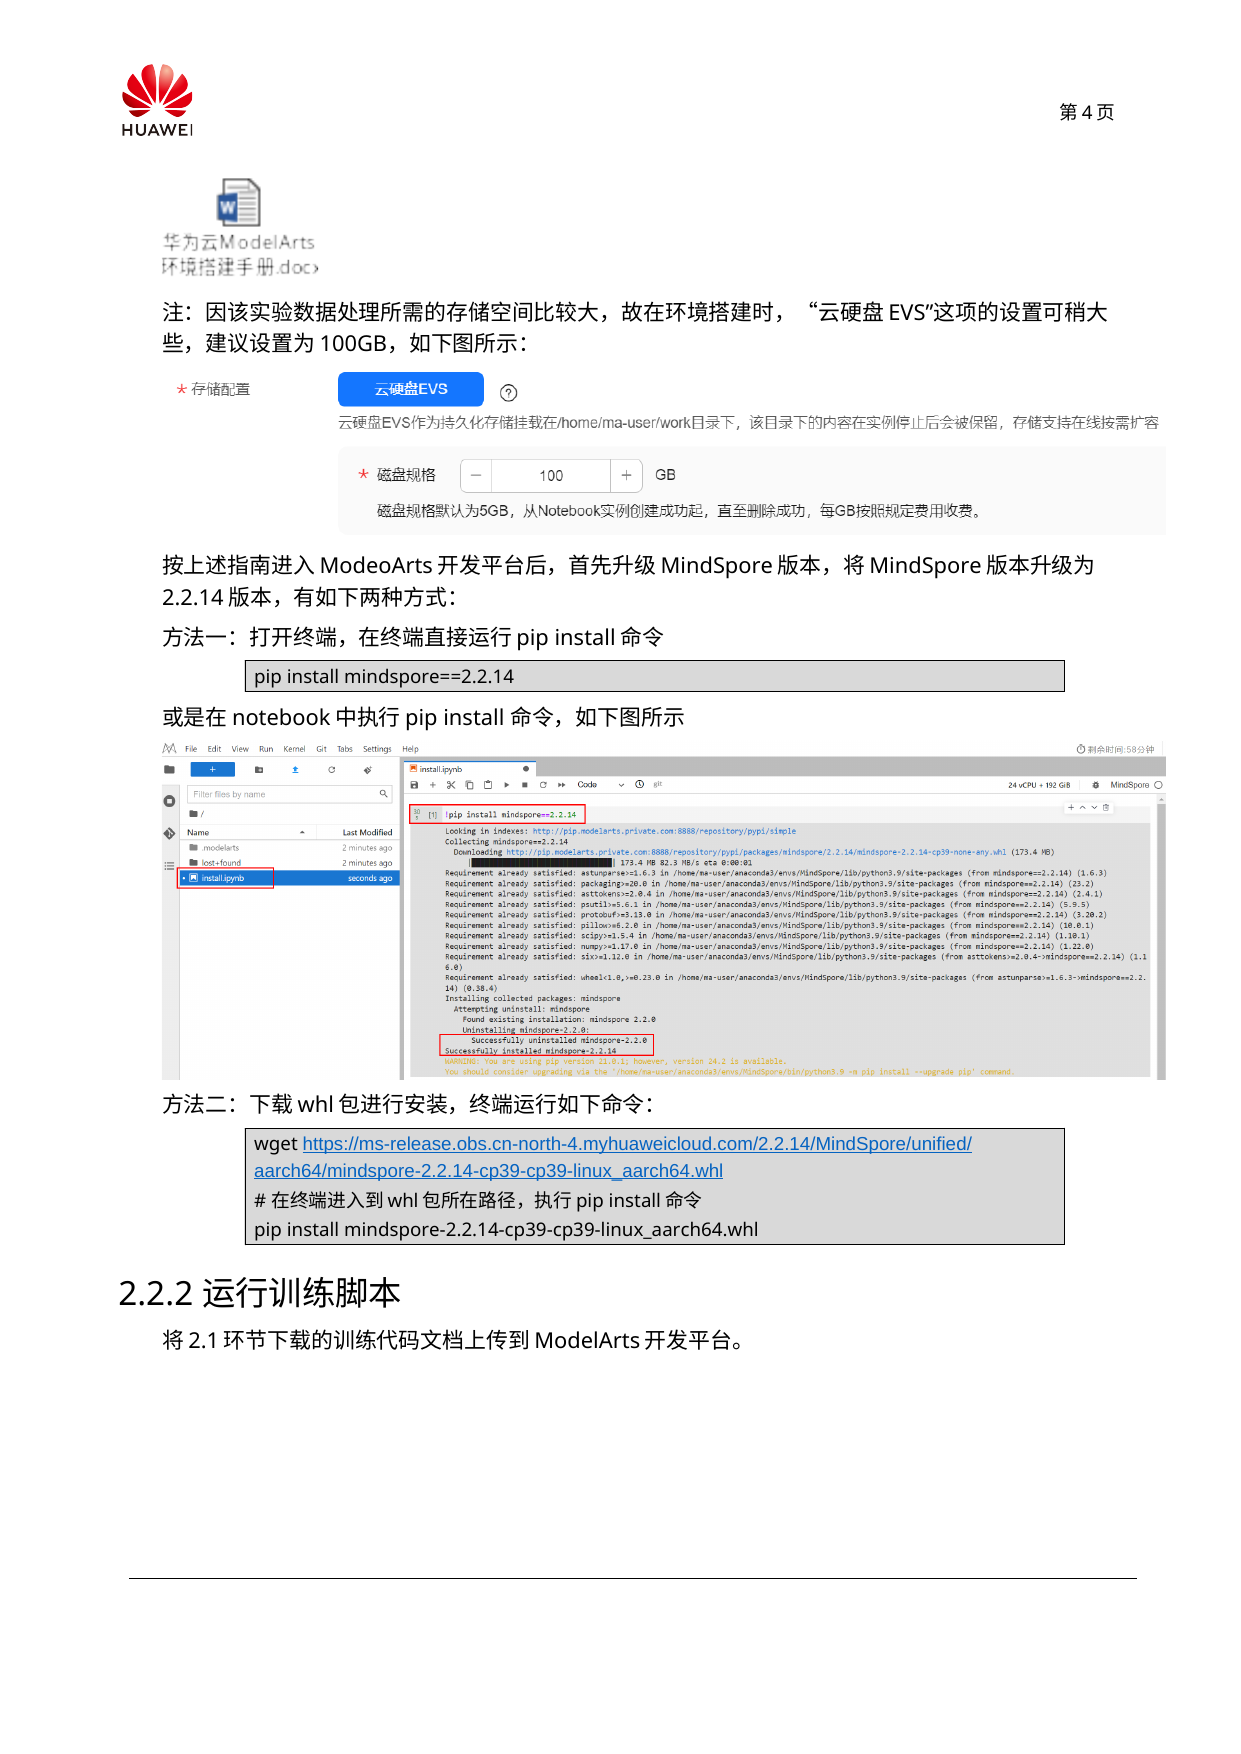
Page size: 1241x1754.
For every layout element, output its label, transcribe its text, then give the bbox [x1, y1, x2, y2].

picture [161, 366, 1166, 540]
text 注：因该实验数据处理所需的存储空间比较大，故在环境搭建时，“云硬盘EVS”这项的设置可稍大些，建议设置为100GB，如下图所示： [162, 294, 1122, 358]
text 或是在notebook中执行pip install 命令，如下图所示 [162, 700, 1122, 732]
picture [161, 740, 1166, 1080]
text # 在终端进入到whl包所在路径，执行pip install命令 [246, 1182, 1064, 1213]
text 按上述指南进入ModeoArts开发平台后，首先升级MindSpore版本，将MindSpore版本升级为2.2.14版本，有如下两种方式： [162, 548, 1122, 612]
picture [122, 64, 193, 136]
subtitle 运行训练脚本 [118, 1266, 1122, 1315]
text 方法二：下载whl包进行安装，终端运行如下命令： [162, 1087, 1122, 1119]
text 方法一：打开终端，在终端直接运行pip install命令 [162, 620, 1122, 652]
text 将2.1环节下载的训练代码文档上传到ModelArts开发平台。 [162, 1323, 1122, 1355]
text pip install mindspore-2.2.14-cp39-cp39-linux_aarch64.whl [246, 1214, 1064, 1244]
text pip install mindspore==2.2.14 [246, 661, 1064, 691]
text wget https://ms-release.obs.cn-north-4.myhuaweicloud.com/2.2.14/MindSpore/unified/aarch64/mindspore-2.2.14-cp39-cp39-linux_aarch64.whl [246, 1129, 1064, 1181]
